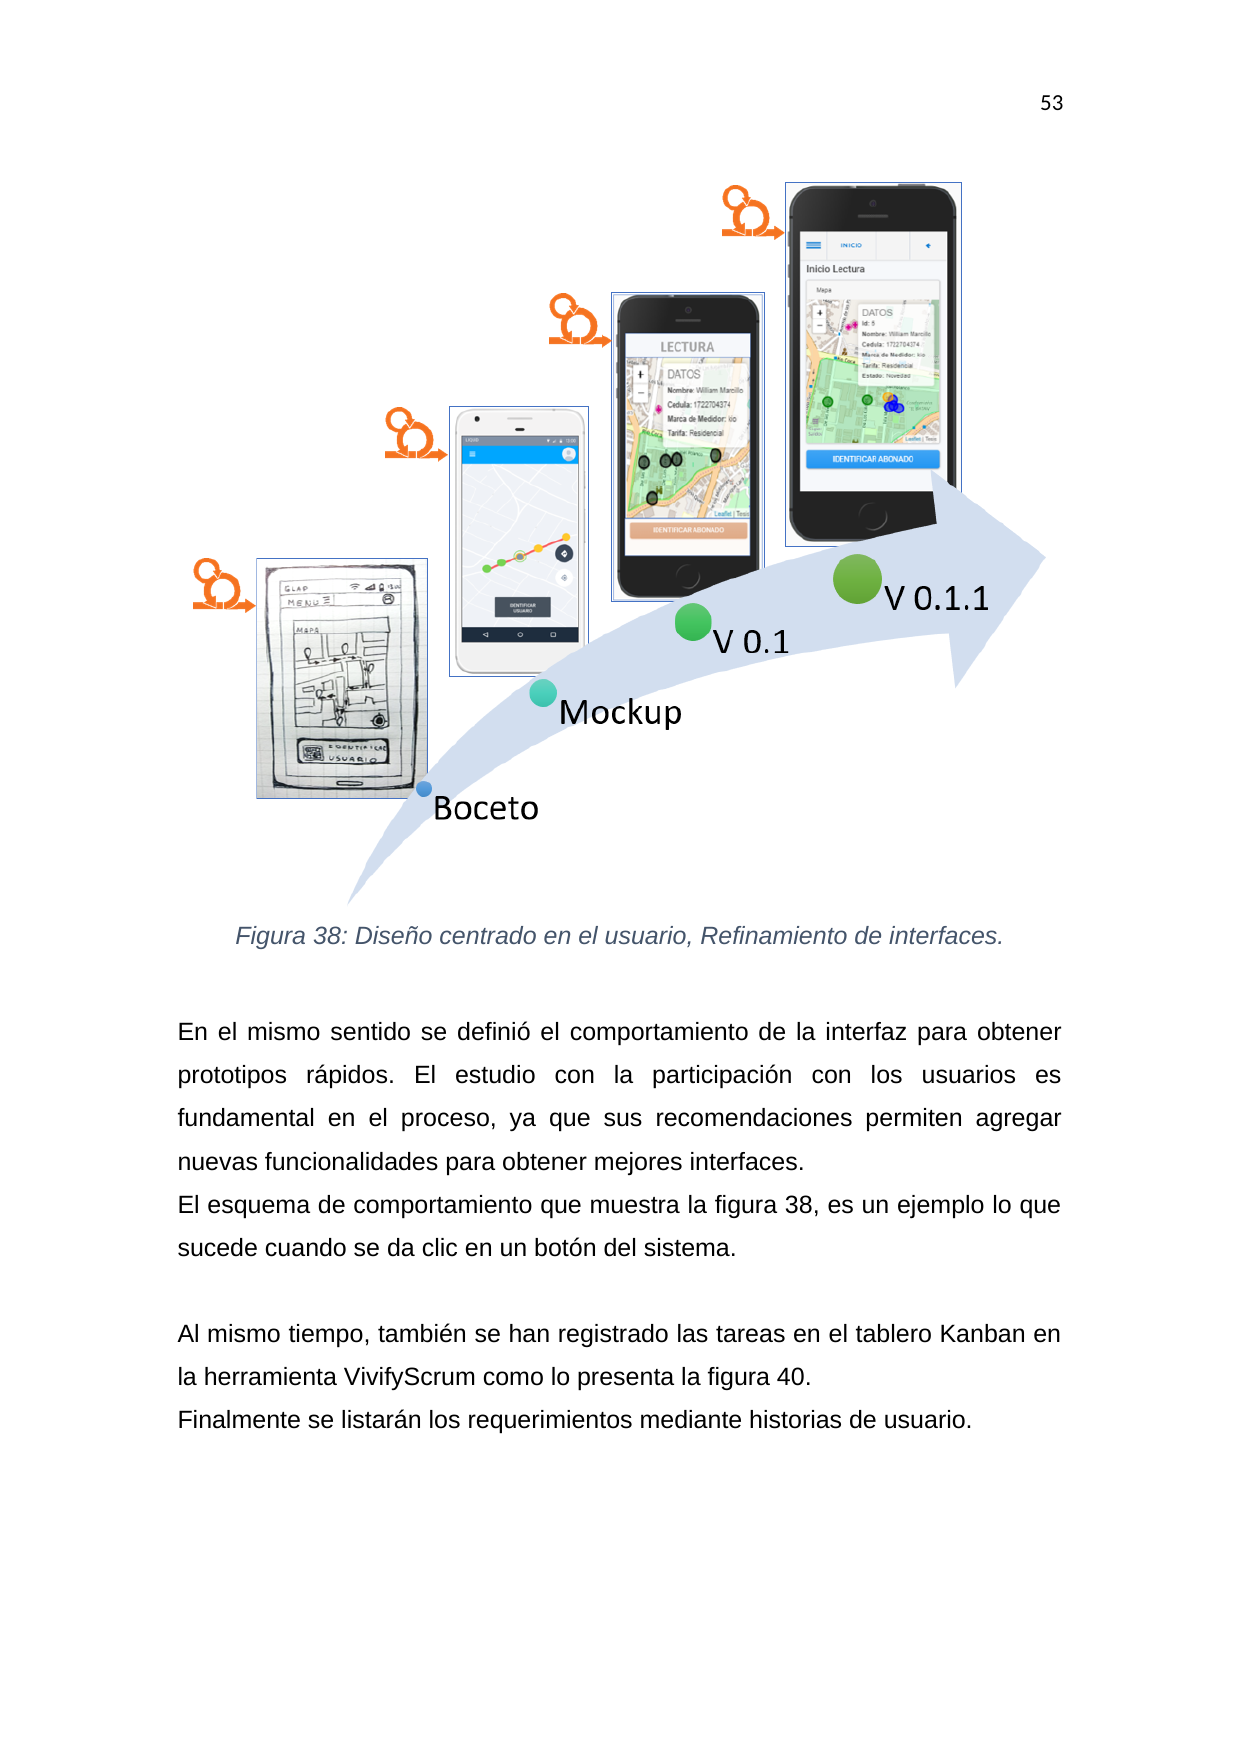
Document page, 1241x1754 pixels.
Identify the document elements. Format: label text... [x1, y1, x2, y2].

picture [182, 177, 1058, 907]
subtitle Finalmente se listarán los requerimientos mediante historias de usuario. [177, 1405, 1063, 1434]
subtitle Al mismo tiempo, también se han registrado las tareas en el tablero Kanban en la herramienta VivifyScrum como lo presenta la figura 40. [177, 1319, 1063, 1391]
subtitle En el mismo sentido se definió el comportamiento de la interfaz para obtener prototipos rápidos. El estudio con la participación con los usuarios es fundamental en el proceso, ya que sus recomendaciones permiten agregar nuevas funcionalidades para obtener mejores interfaces. [177, 1017, 1063, 1175]
subtitle El esquema de comportamiento que muestra la figura 38, es un ejemplo lo que sucede cuando se da clic en un botón del sistema. [177, 1189, 1063, 1261]
text Figura 38: Diseño centrado en el usuario, Refinamiento de interfaces. [177, 921, 1063, 949]
